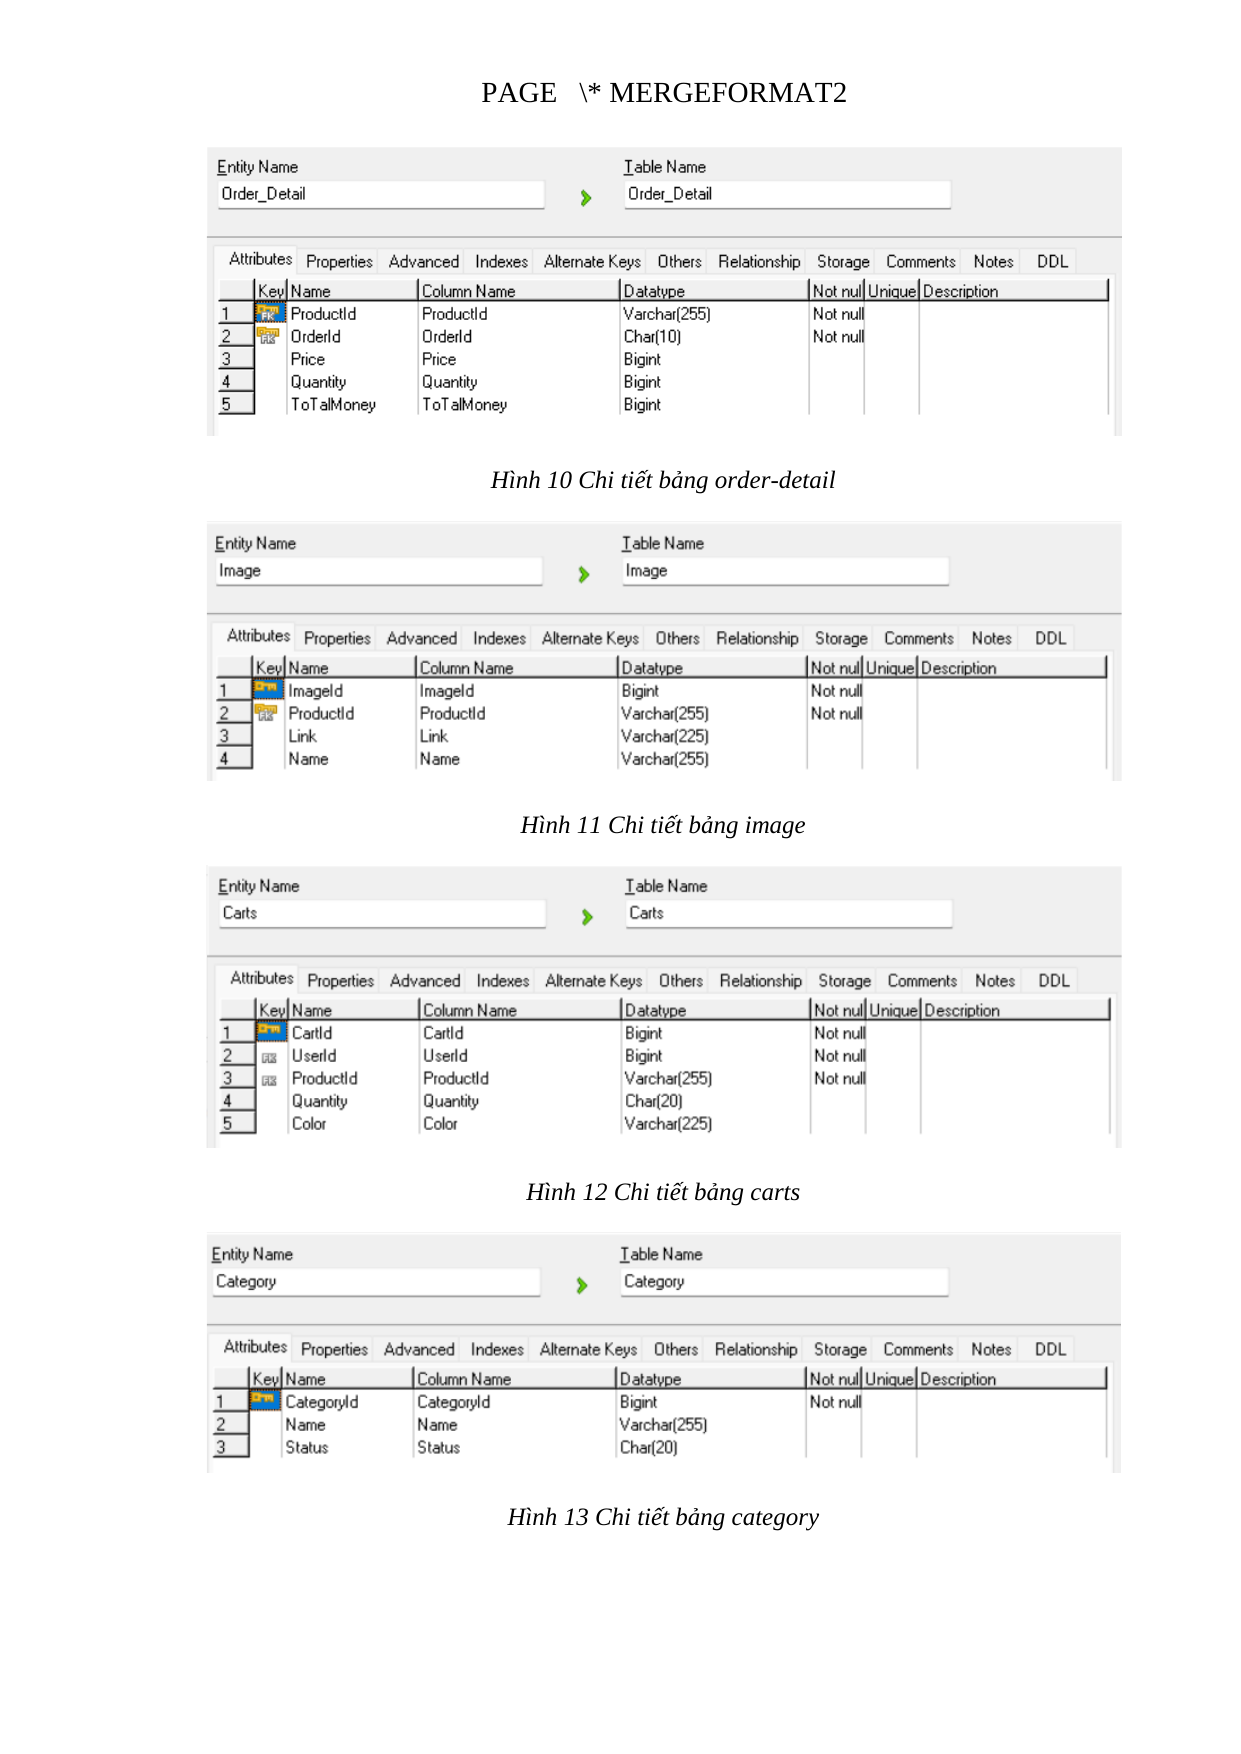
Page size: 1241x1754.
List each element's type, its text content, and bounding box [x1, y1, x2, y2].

text Hình 12 Chi tiết bảng carts [207, 1177, 1122, 1205]
picture [206, 865, 1122, 1148]
text Hình 13 Chi tiết bảng category [207, 1502, 1122, 1531]
text Hình 11 Chi tiết bảng image [207, 810, 1122, 838]
picture [206, 147, 1122, 436]
picture [206, 521, 1122, 781]
text Hình 10 Chi tiết bảng order-detail [207, 465, 1122, 494]
picture [206, 1232, 1121, 1473]
